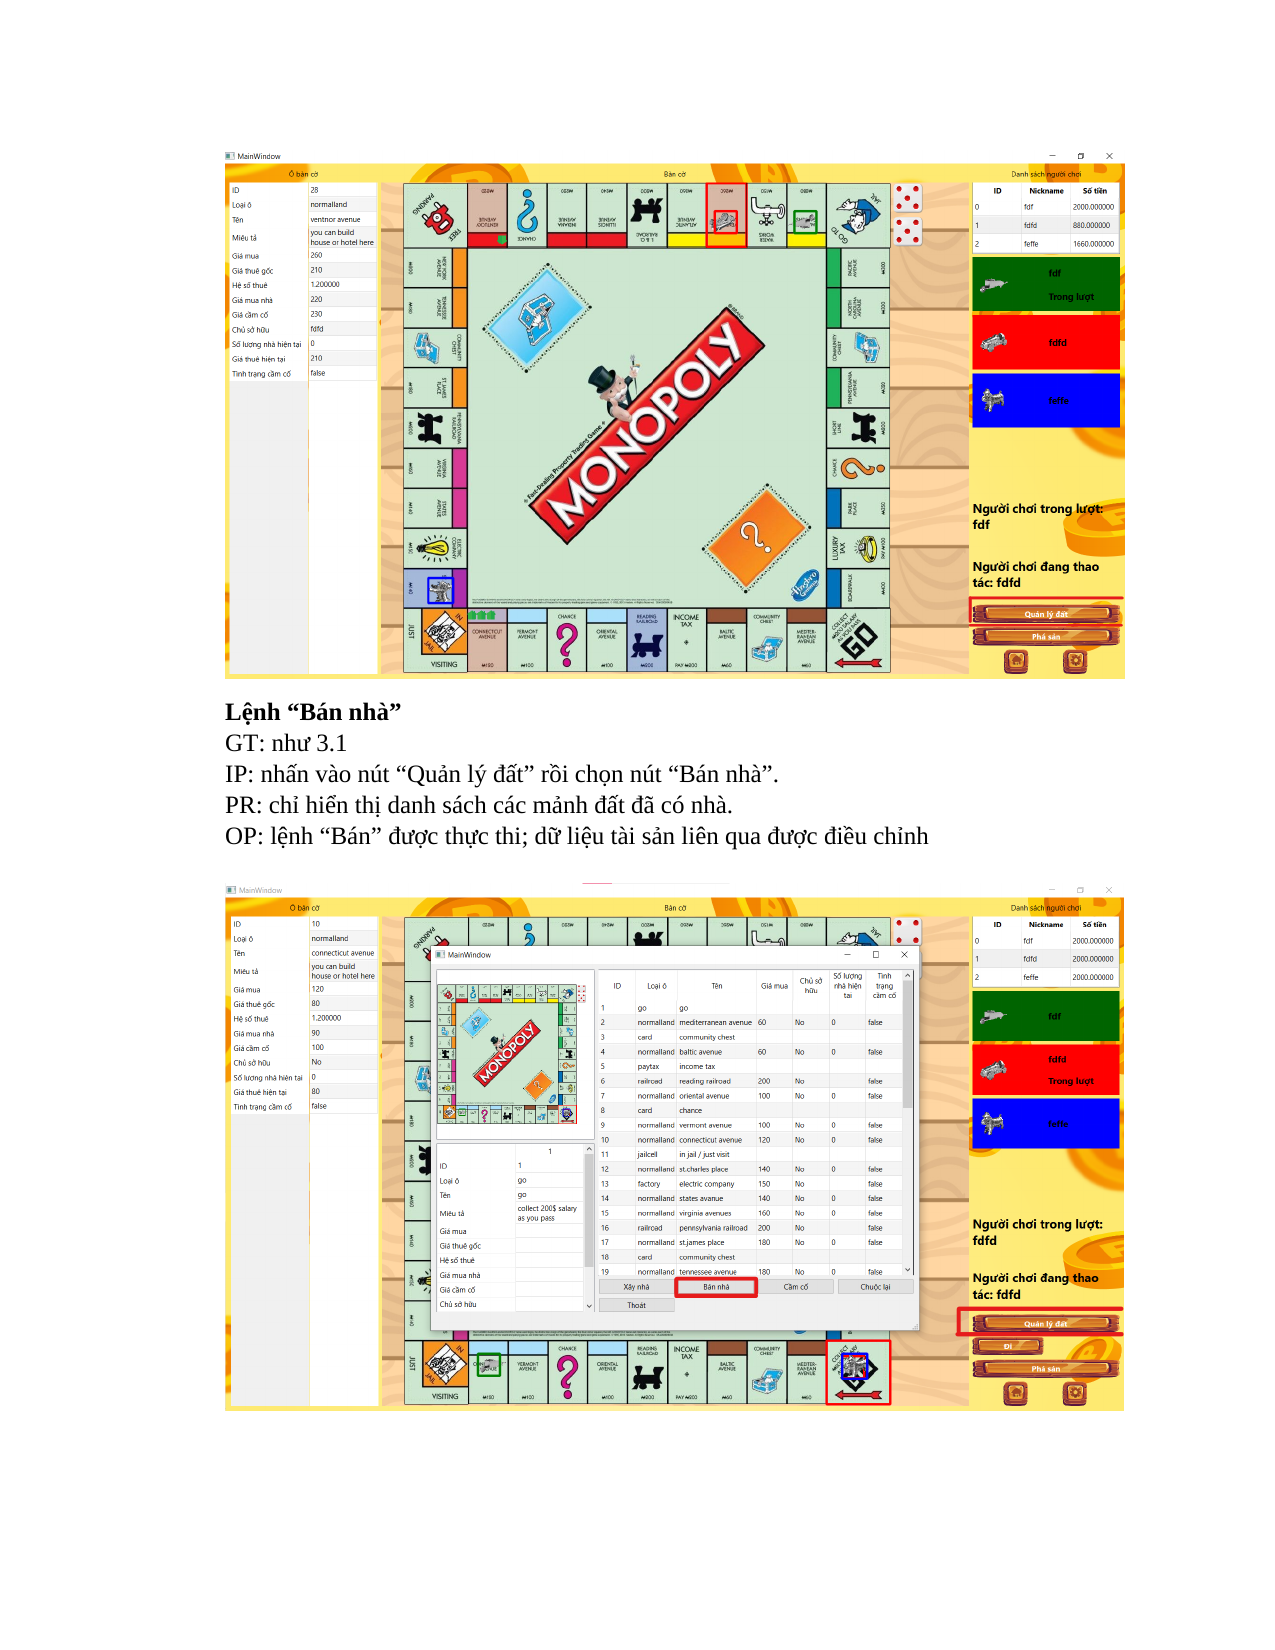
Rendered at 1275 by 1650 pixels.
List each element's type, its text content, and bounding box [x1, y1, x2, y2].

list OP: lệnh “Bán” được thực thi; dữ liệu tài sản liên qua được điều chỉnh [225, 821, 1125, 850]
picture [225, 883, 1124, 1411]
picture [225, 150, 1125, 679]
list IP: nhấn vào nút “Quản lý đất” rồi chọn nút “Bán nhà”. [225, 759, 1125, 788]
list Lệnh “Bán nhà” [225, 697, 1125, 726]
list PR: chỉ hiển thị danh sách các mảnh đất đã có nhà. [225, 790, 1125, 819]
list GT: như 3.1 [225, 728, 1125, 757]
